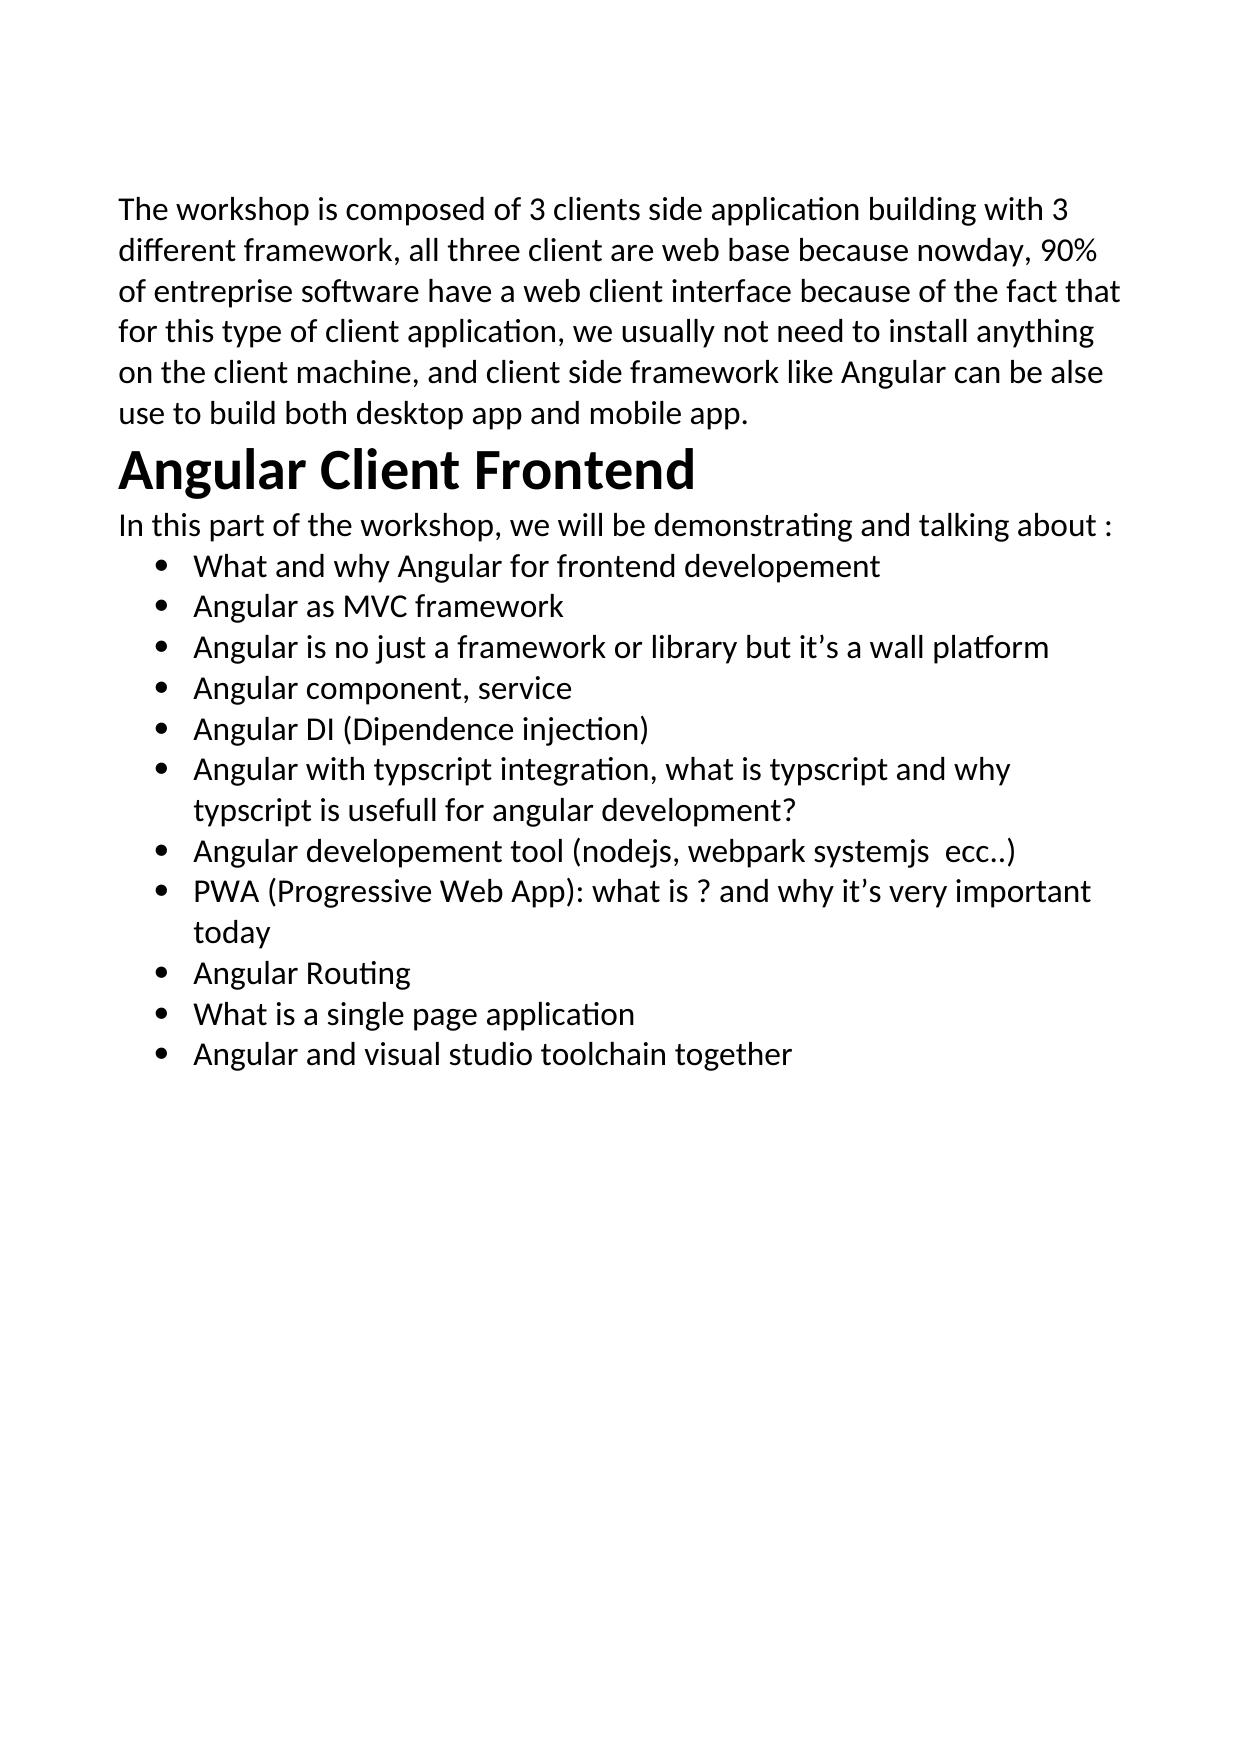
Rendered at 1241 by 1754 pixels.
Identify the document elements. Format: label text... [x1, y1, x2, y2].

list Angular Routing [156, 952, 1122, 993]
list Angular as MVC framework [156, 585, 1122, 626]
list Angular is no just a framework or library but it’s a wall platform [156, 626, 1122, 667]
list What and why Angular for frontend developement [156, 545, 1122, 585]
text In this part of the workshop, we will be demonstrating and talking about : [118, 504, 1122, 545]
list PWA (Progressive Web App): what is ? and why it’s very important today [156, 871, 1122, 952]
list Angular with typscript integration, what is typscript and why typscript is usefull for angular development? [156, 748, 1122, 830]
list What is a single page application [156, 993, 1122, 1033]
list Angular developement tool (nodejs, webpark systemjs ecc..) [156, 830, 1122, 871]
list Angular component, service [156, 667, 1122, 708]
list Angular and visual studio toolchain together [156, 1033, 1122, 1074]
text Angular Client Frontend [118, 433, 1122, 504]
list Angular DI (Dipendence injection) [156, 708, 1122, 748]
text The workshop is composed of 3 clients side application building with 3 different framework, all three client are web base because nowday, 90% of entreprise software have a web client interface because of the fact that for this type of client application, we usually not need to install anything on the client machine, and client side framework like Angular can be alse use to build both desktop app and mobile app. [118, 188, 1122, 433]
